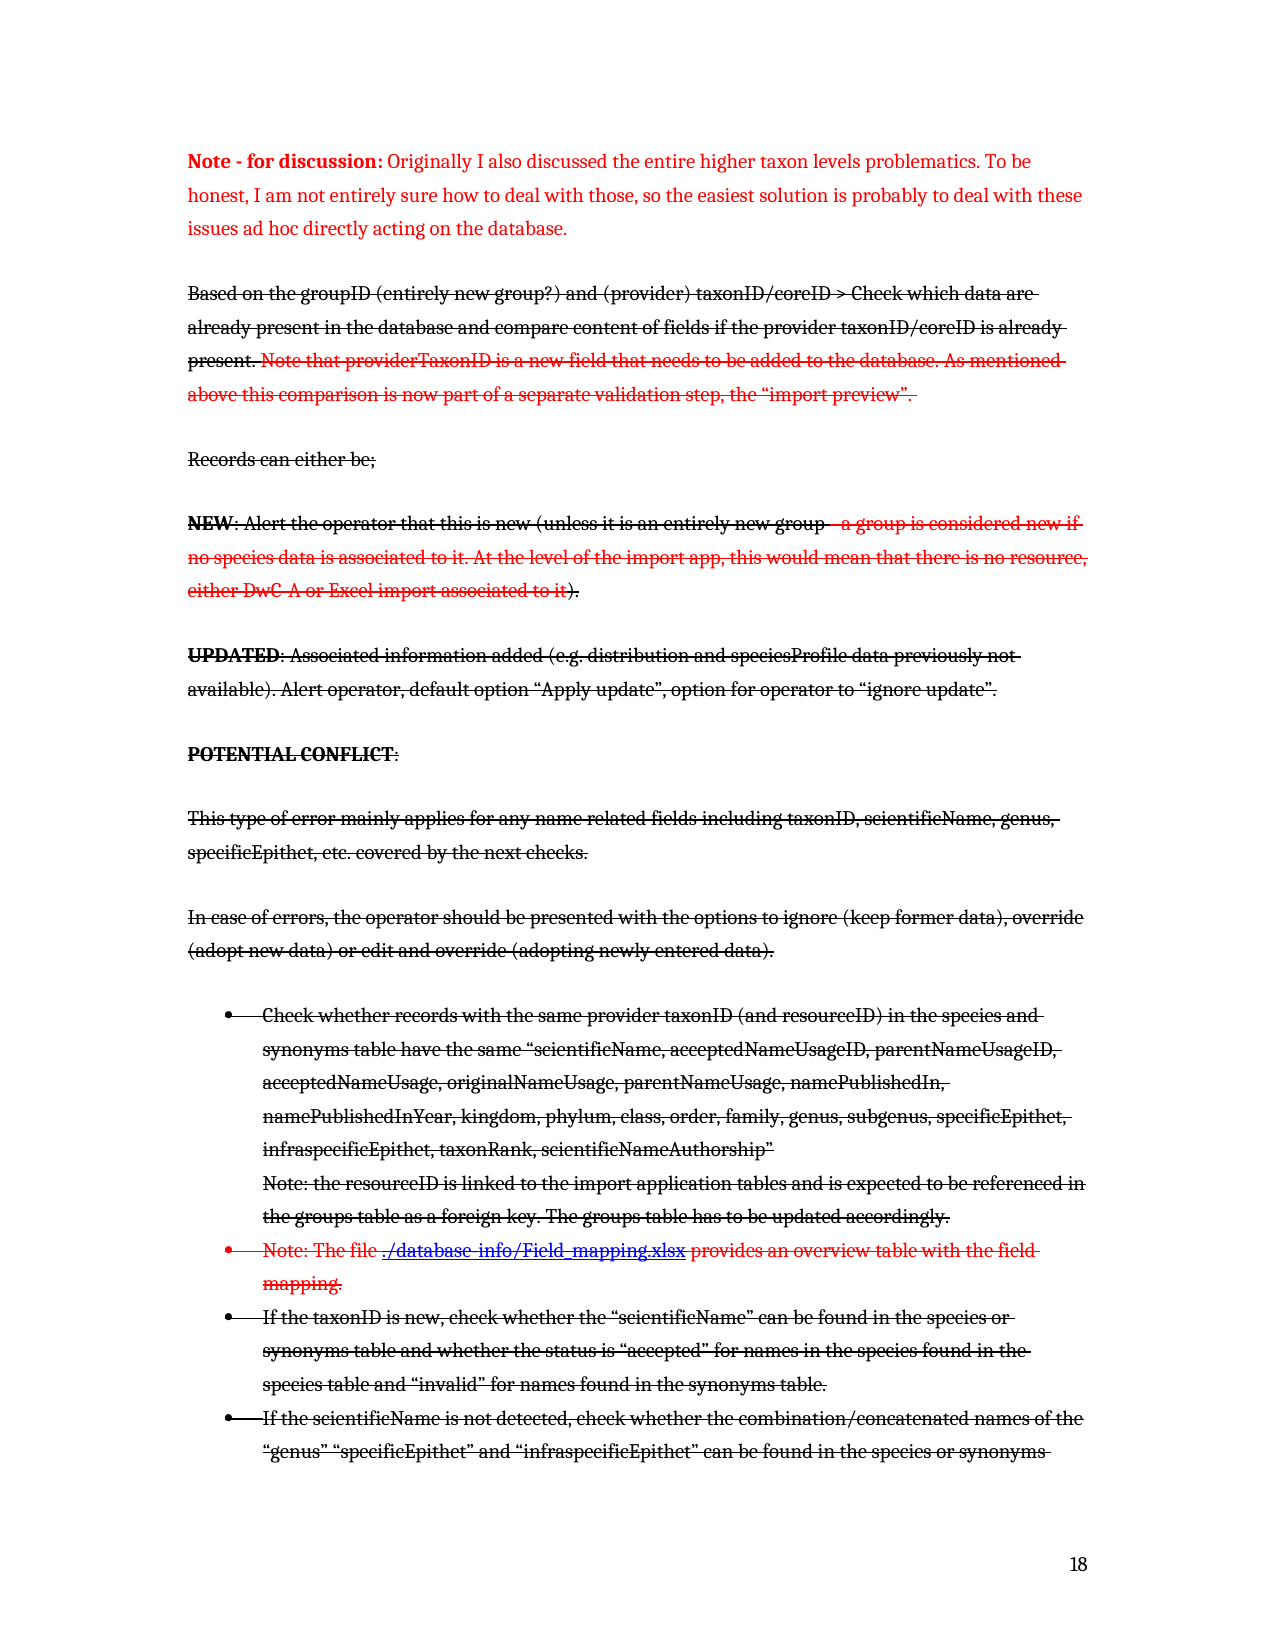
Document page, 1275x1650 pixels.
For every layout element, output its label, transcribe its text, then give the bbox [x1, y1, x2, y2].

text UPDATED: Associated information added (e.g. distribution and speciesProfile data previously not available). Alert operator, default option “Apply update”, option for operator to “ignore update”. [187, 644, 1087, 701]
text Note: the resourceID is linked to the import application tables and is expected to be referenced in the groups table as a foreign key. The groups table has to be updated accordingly. [262, 1171, 1087, 1229]
list Note: The file ./database-info/Field_mapping.xlsx provides an overview table with the field mapping. [225, 1238, 1087, 1296]
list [225, 1406, 1087, 1464]
text POTENTIAL CONFLICT: [187, 742, 1087, 766]
text NEW: Alert the operator that this is new (unless it is an entirely new group - a group is considered new if no species data is associated to it. At the level of the import app, this would mean that there is no resource, either DwC-A or Excel import associated to it). [187, 559, 1087, 603]
list Check whether records with the same provider taxonID (and resourceID) in the species and synonyms table have the same “scientificName, acceptedNameUsageID, parentNameUsageID, acceptedNameUsage, originalNameUsage, parentNameUsage, namePublishedIn, namePublishedInYear, kingdom, phylum, class, order, family, genus, subgenus, specificEpithet, infraspecificEpithet, taxonRank, scientificNameAuthorship” [225, 1004, 1087, 1162]
text Based on the groupID (entirely new group?) and (provider) taxonID/coreID > Check which data are already present in the database and compare content of fields if the provider taxonID/coreID is already present. Note that providerTaxonID is a new field that needs to be added to the database. As mentioned above this comparison is now part of a separate validation step, the “import preview”. [187, 282, 1087, 406]
text Records can either be; [187, 447, 1087, 471]
text In case of errors, the operator should be presented with the options to ignore (keep former data), override (adopt new data) or edit and override (adopting newly entered data). [187, 905, 1087, 963]
text NEW: Alert the operator that this is new (unless it is an entirely new group - a group is considered new if no species data is associated to it. At the level of the import app, this would mean that there is no resource, either DwC-A or Excel import associated to it). [187, 512, 1087, 558]
list If the taxonID is new, check whether the “scientificName” can be found in the species or synonyms table and whether the status is “accepted” for names in the species found in the species table and “invalid” for names found in the synonyms table. [225, 1306, 1087, 1397]
text Note - for discussion: Originally I also discussed the entire higher taxon levels problematics. To be honest, I am not entirely sure how to deal with those, so the easiest solution is probably to deal with these issues ad hoc directly acting on the database. [187, 150, 1087, 241]
text This type of error mainly applies for any name related fields including taxonID, scientificName, genus, specificEpithet, etc. covered by the next checks. [187, 807, 1087, 864]
